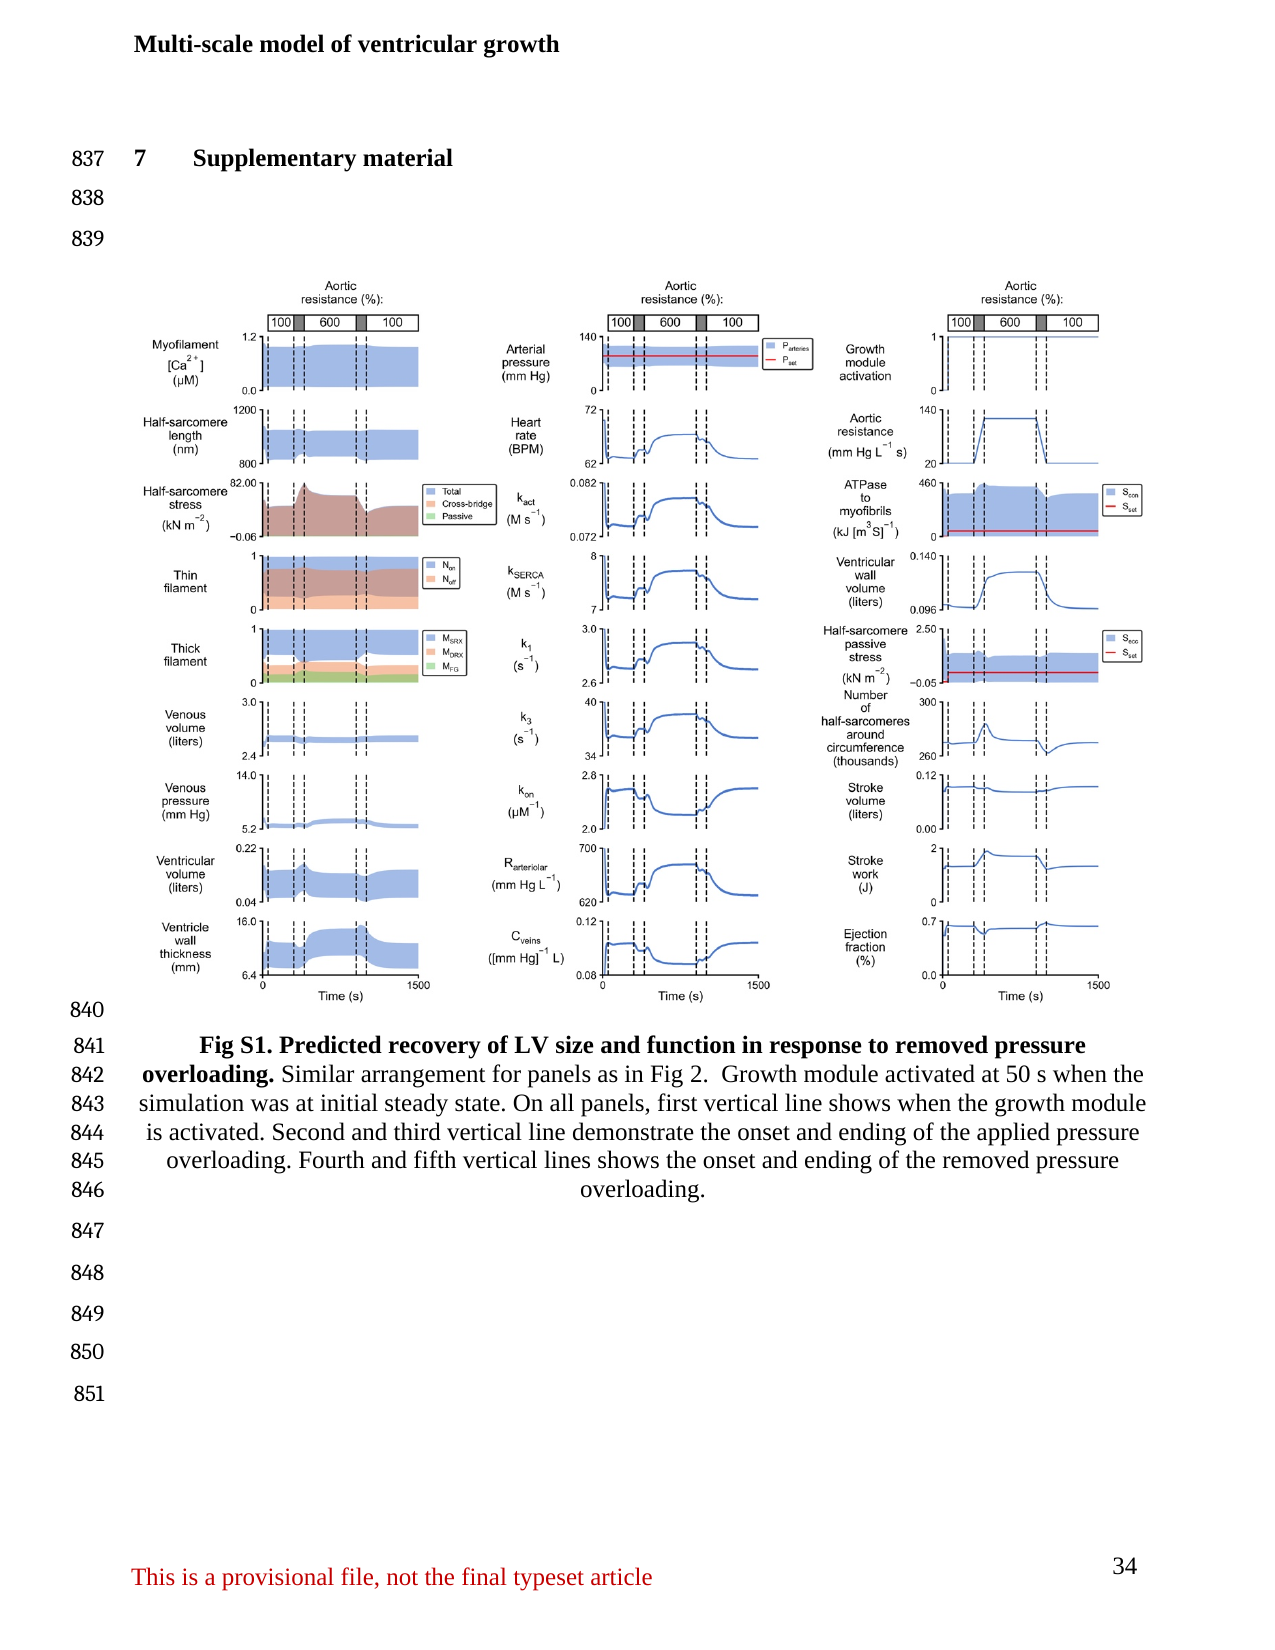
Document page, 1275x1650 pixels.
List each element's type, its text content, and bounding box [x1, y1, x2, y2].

subtitle Supplementary material [133, 143, 1152, 172]
picture [133, 267, 1152, 1018]
